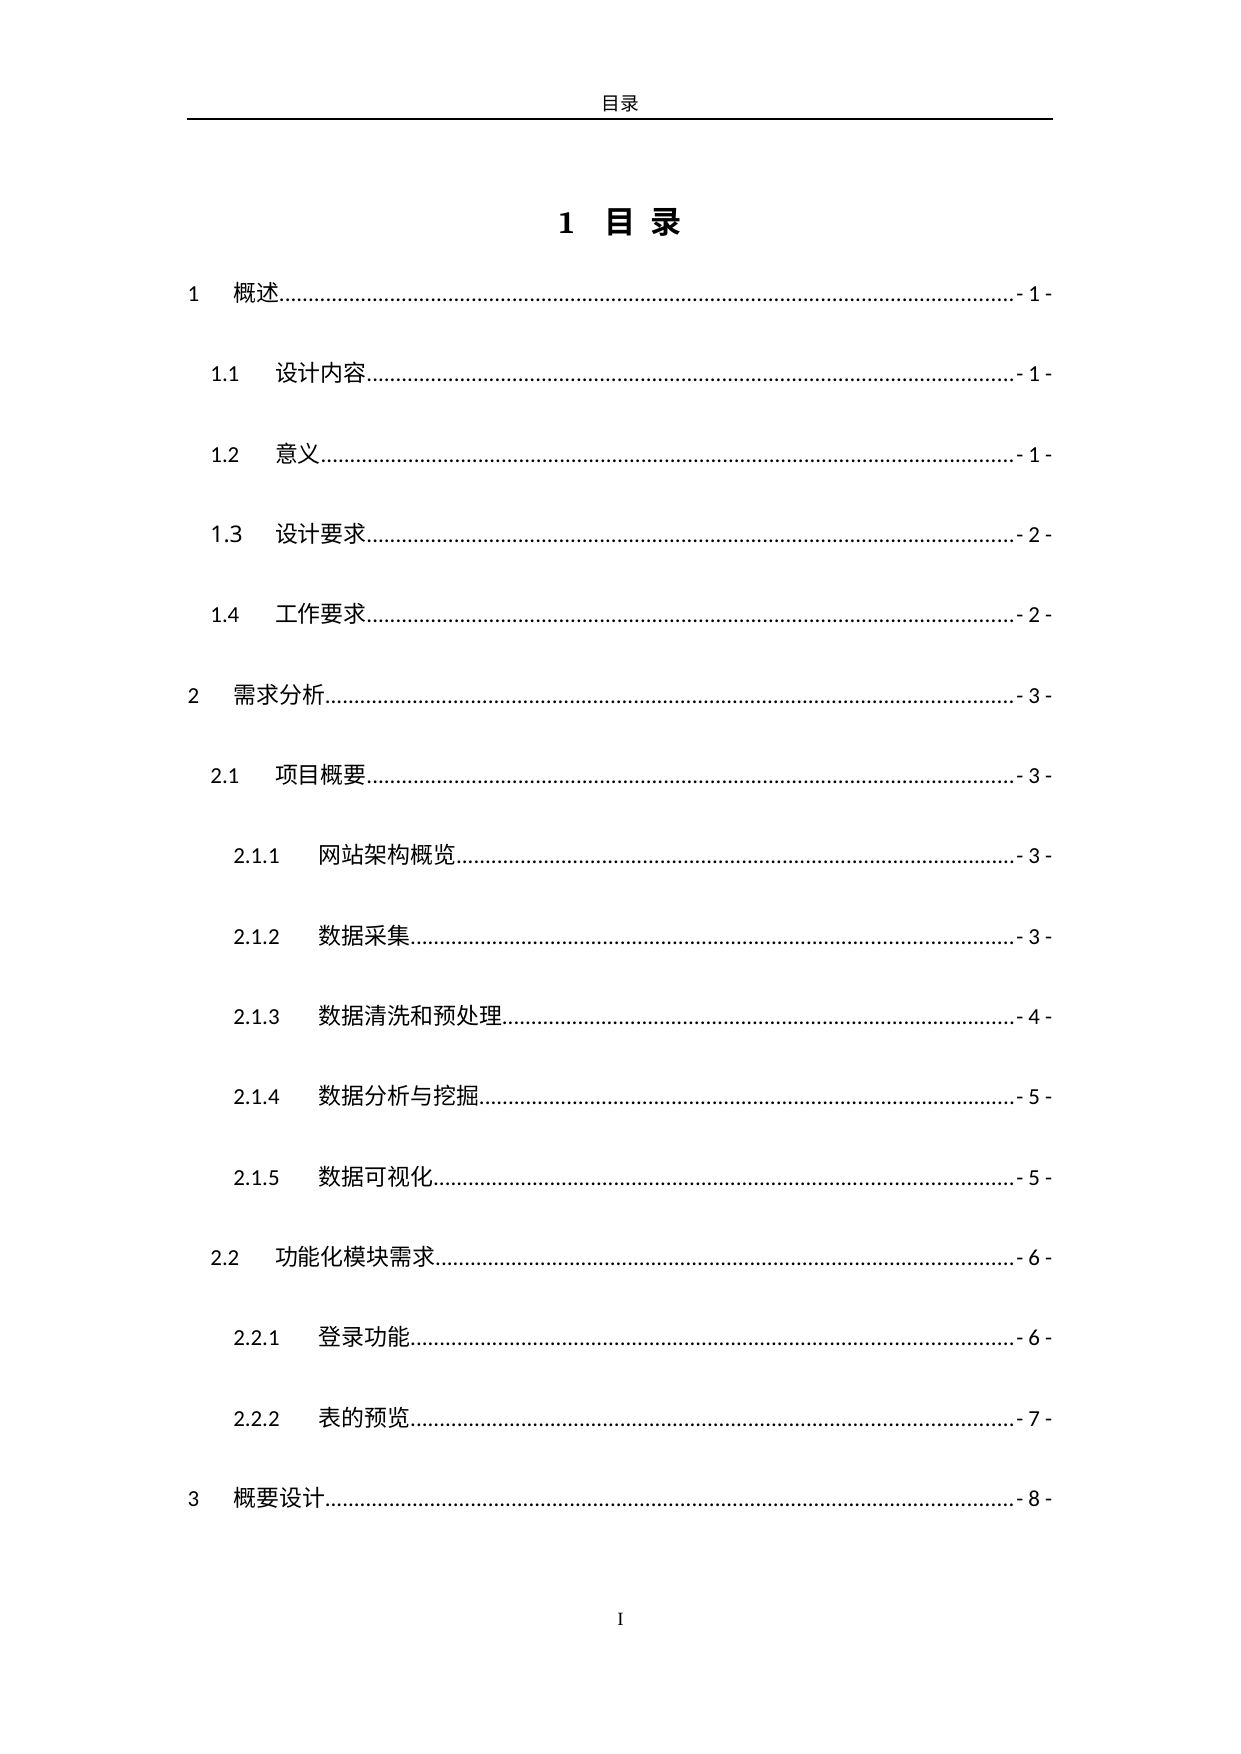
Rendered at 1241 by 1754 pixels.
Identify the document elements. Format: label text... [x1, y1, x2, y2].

text 1.3 设计要求 - 2 - [210, 500, 1053, 565]
text 3 概要设计 - 8 - [187, 1464, 1053, 1529]
text 2.1.5 数据可视化 - 5 - [233, 1143, 1053, 1208]
text 2.2.2 表的预览 - 7 - [233, 1384, 1053, 1449]
text 2.1.2 数据采集 - 3 - [233, 902, 1053, 967]
text 2.1 项目概要 - 3 - [210, 741, 1053, 806]
text 1.2 意义 - 1 - [210, 420, 1053, 485]
subtitle 目 录 [187, 187, 1053, 252]
text 2.2 功能化模块需求 - 6 - [210, 1223, 1053, 1288]
text 1 概述 - 1 - [187, 259, 1053, 324]
text 2.1.1 网站架构概览 - 3 - [233, 821, 1053, 886]
text 2 需求分析 - 3 - [187, 661, 1053, 726]
text 2.1.4 数据分析与挖掘 - 5 - [233, 1062, 1053, 1127]
text 2.1.3 数据清洗和预处理 - 4 - [233, 982, 1053, 1047]
text 1.4 工作要求 - 2 - [210, 581, 1053, 646]
text 1.1 设计内容 - 1 - [210, 339, 1053, 404]
text 2.2.1 登录功能 - 6 - [233, 1303, 1053, 1368]
